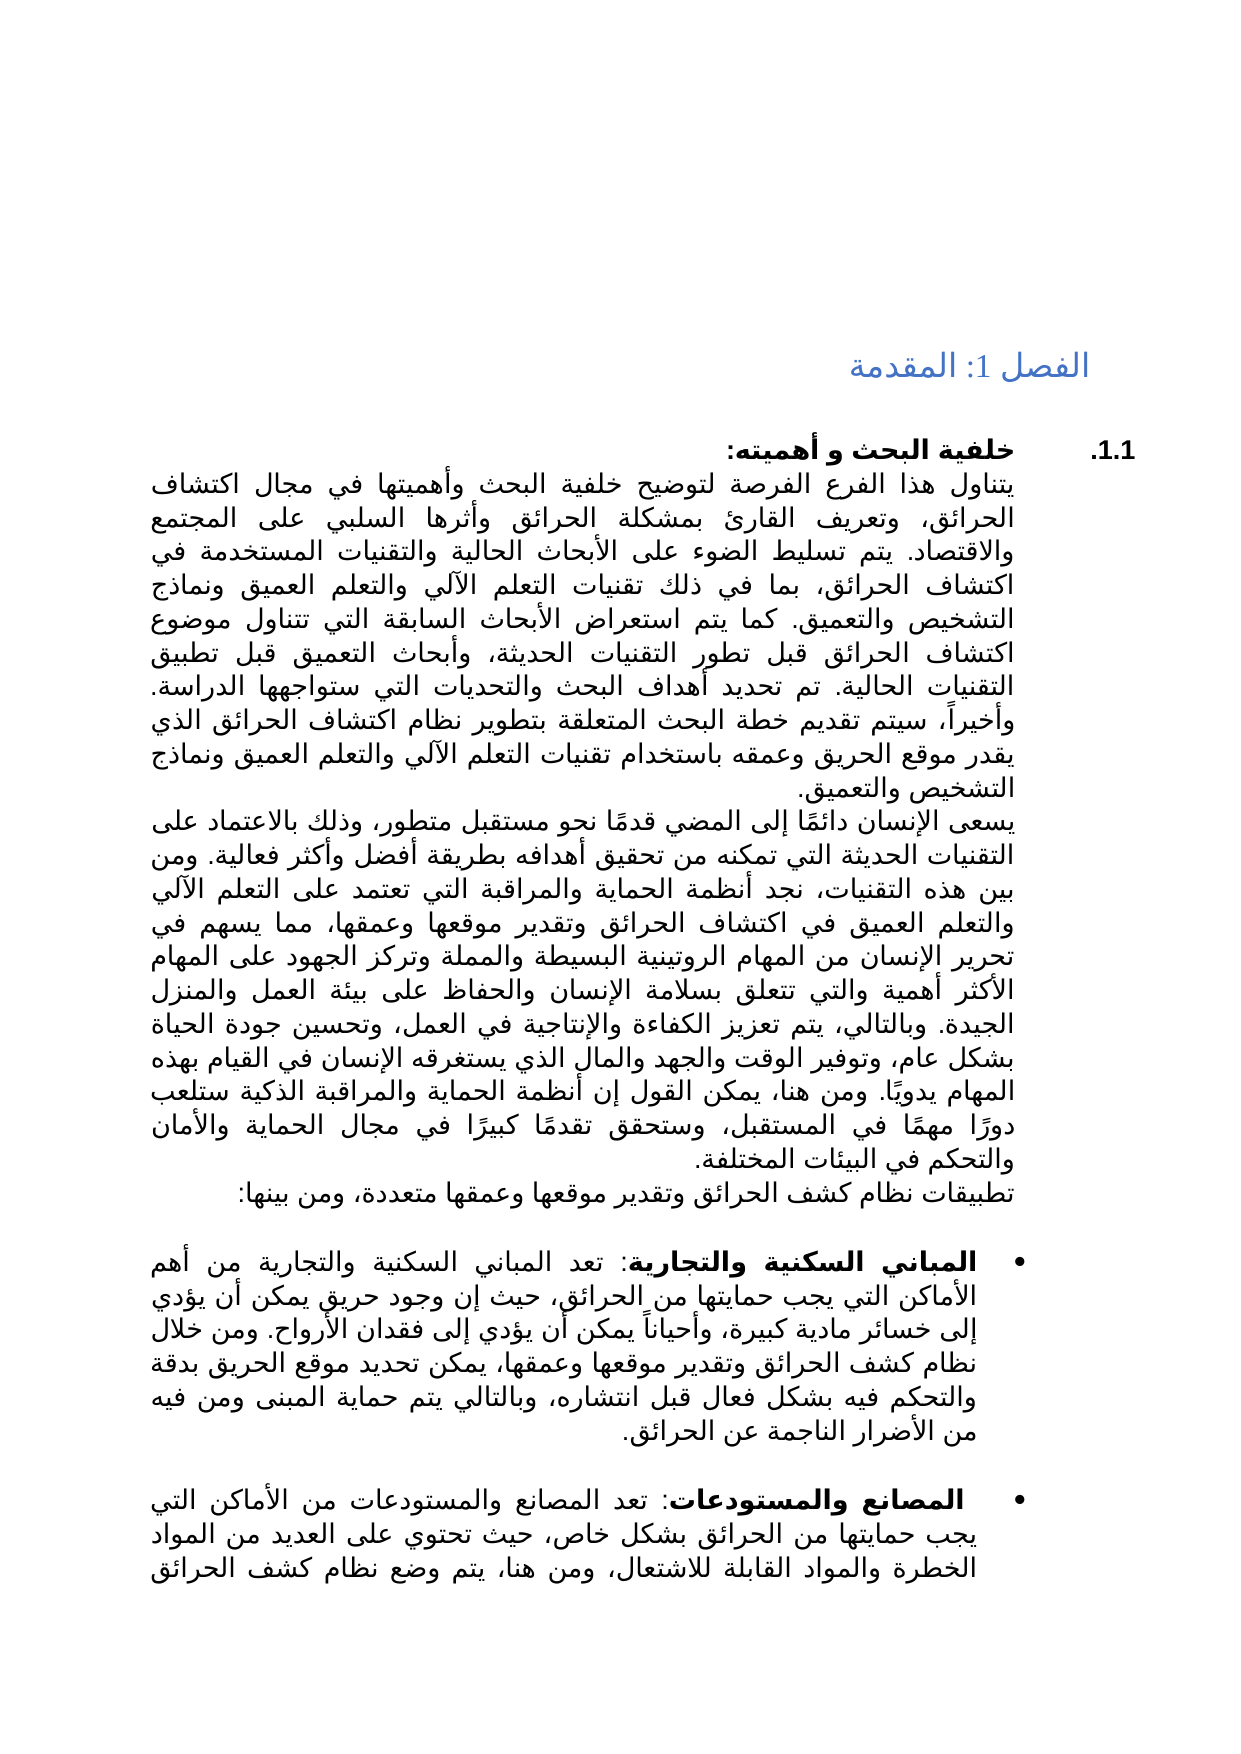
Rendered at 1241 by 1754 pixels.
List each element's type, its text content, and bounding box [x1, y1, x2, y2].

list خلفية البحث و أهميته: [150, 434, 1090, 465]
list المباني السكنية والتجارية: تعد المباني السكنية والتجارية من أهم الأماكن التي يجب حمايتها من الحرائق، حيث إن وجود حريق يمكن أن يؤدي إلى خسائر مادية كبيرة، وأحياناً يمكن أن يؤدي إلى فقدان الأرواح. ومن خلال نظام كشف الحرائق وتقدير موقعها وعمقها، يمكن تحديد موقع الحريق بدقة والتحكم فيه بشكل فعال قبل انتشاره، وبالتالي يتم حماية المبنى ومن فيه من الأضرار الناجمة عن الحرائق. [150, 1246, 1015, 1446]
list يتناول هذا الفرع الفرصة لتوضيح خلفية البحث وأهميتها في مجال اكتشاف الحرائق، وتعريف القارئ بمشكلة الحرائق وأثرها السلبي على المجتمع والاقتصاد. يتم تسليط الضوء على الأبحاث الحالية والتقنيات المستخدمة في اكتشاف الحرائق، بما في ذلك تقنيات التعلم الآلي والتعلم العميق ونماذج التشخيص والتعميق. كما يتم استعراض الأبحاث السابقة التي تتناول موضوع اكتشاف الحرائق قبل تطور التقنيات الحديثة، وأبحاث التعميق قبل تطبيق التقنيات الحالية. تم تحديد أهداف البحث والتحديات التي ستواجهها الدراسة. وأخيراً، سيتم تقديم خطة البحث المتعلقة بتطوير نظام اكتشاف الحرائق الذي يقدر موقع الحريق وعمقه باستخدام تقنيات التعلم الآلي والتعلم العميق ونماذج التشخيص والتعميق. [150, 468, 1015, 803]
list تطبيقات نظام كشف الحرائق وتقدير موقعها وعمقها متعددة، ومن بينها: [150, 1177, 1015, 1208]
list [150, 1484, 1015, 1583]
text الفصل 1: المقدمة [150, 346, 1090, 384]
list يسعى الإنسان دائمًا إلى المضي قدمًا نحو مستقبل متطور، وذلك بالاعتماد على التقنيات الحديثة التي تمكنه من تحقيق أهدافه بطريقة أفضل وأكثر فعالية. ومن بين هذه التقنيات، نجد أنظمة الحماية والمراقبة التي تعتمد على التعلم الآلي والتعلم العميق في اكتشاف الحرائق وتقدير موقعها وعمقها، مما يسهم في تحرير الإنسان من المهام الروتينية البسيطة والمملة وتركز الجهود على المهام الأكثر أهمية والتي تتعلق بسلامة الإنسان والحفاظ على بيئة العمل والمنزل الجيدة. وبالتالي، يتم تعزيز الكفاءة والإنتاجية في العمل، وتحسين جودة الحياة بشكل عام، وتوفير الوقت والجهد والمال الذي يستغرقه الإنسان في القيام بهذه المهام يدويًا. ومن هنا، يمكن القول إن أنظمة الحماية والمراقبة الذكية ستلعب دورًا مهمًا في المستقبل، وستحقق تقدمًا كبيرًا في مجال الحماية والأمان والتحكم في البيئات المختلفة. [150, 805, 1015, 1174]
